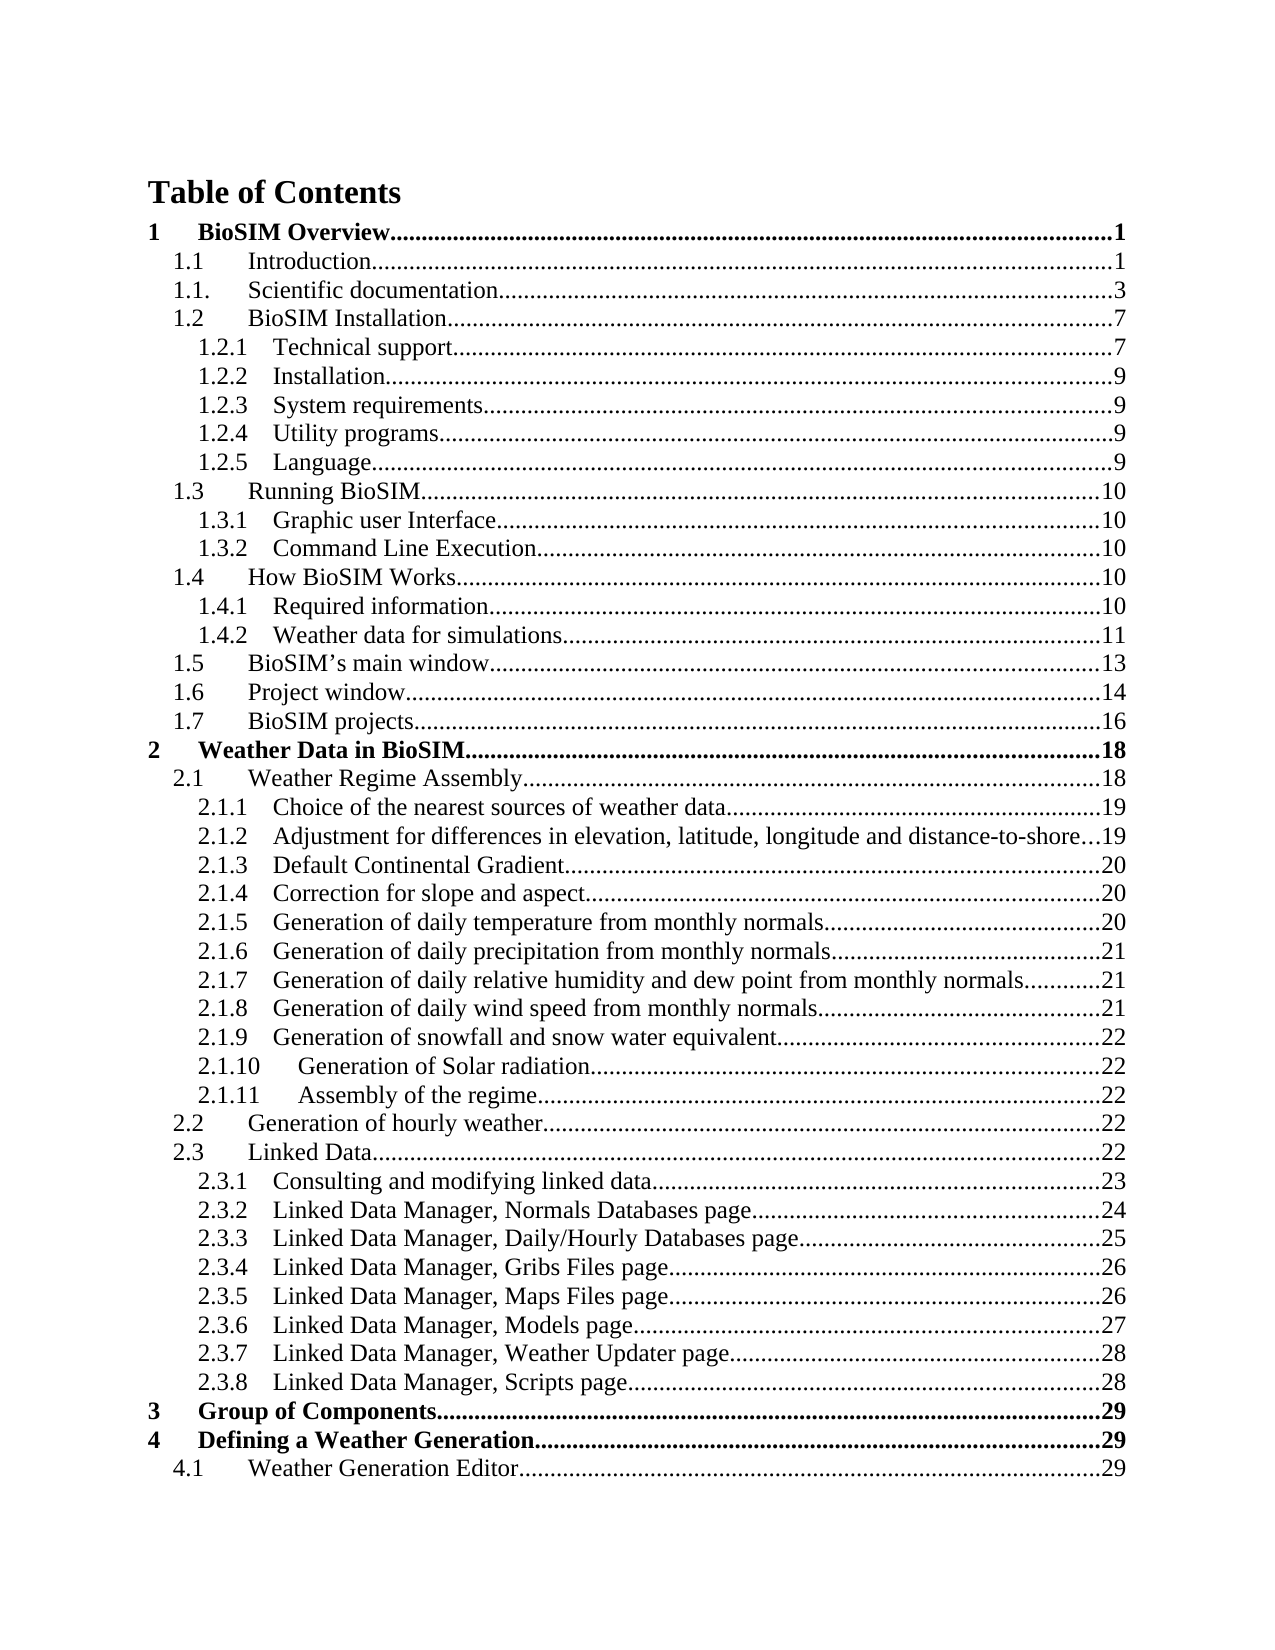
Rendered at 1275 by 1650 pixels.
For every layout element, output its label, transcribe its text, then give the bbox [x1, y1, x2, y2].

text 2.3.4 Linked Data Manager, Gribs Files page 26 [198, 1252, 1127, 1281]
text 1.4.2 Weather data for simulations 11 [198, 620, 1127, 648]
text 1.2 BioSIM Installation 7 [173, 303, 1127, 332]
text 2.1.5 Generation of daily temperature from monthly normals 20 [198, 907, 1127, 936]
text 2.3.1 Consulting and modifying linked data 23 [198, 1166, 1127, 1195]
text 2.1 Weather Regime Assembly 18 [173, 763, 1127, 792]
text 2.1.2 Adjustment for differences in elevation, latitude, longitude and distance-to-shore 19 [198, 821, 1127, 850]
text 1.2.3 System requirements 9 [198, 390, 1127, 418]
text 1 BioSIM Overview 1 [148, 217, 1127, 246]
text 2.1.10 Generation of Solar radiation 22 [198, 1051, 1127, 1080]
text 1.2.1 Technical support 7 [198, 332, 1127, 361]
text 2.1.4 Correction for slope and aspect 20 [198, 878, 1127, 907]
text 2.1.1 Choice of the nearest sources of weather data 19 [198, 792, 1127, 821]
text 1.4 How BioSIM Works 10 [173, 562, 1127, 591]
text 2.1.11 Assembly of the regime 22 [198, 1080, 1127, 1108]
text 4 Defining a Weather Generation 29 [148, 1425, 1127, 1453]
text 4.1 Weather Generation Editor 29 [173, 1453, 1127, 1482]
text 2.3.6 Linked Data Manager, Models page 27 [198, 1310, 1127, 1338]
text 1.7 BioSIM projects 16 [173, 706, 1127, 735]
text 1.3 Running BioSIM 10 [173, 476, 1127, 505]
text 2.3.7 Linked Data Manager, Weather Updater page 28 [198, 1338, 1127, 1367]
text 3 Group of Components 29 [148, 1396, 1127, 1425]
text 2.3.3 Linked Data Manager, Daily/Hourly Databases page 25 [198, 1223, 1127, 1252]
text 1.3.2 Command Line Execution 10 [198, 533, 1127, 562]
text 2.1.8 Generation of daily wind speed from monthly normals 21 [198, 993, 1127, 1022]
text 2 Weather Data in BioSIM 18 [148, 735, 1127, 763]
text 1.2.4 Utility programs 9 [198, 418, 1127, 447]
text 2.1.9 Generation of snowfall and snow water equivalent 22 [198, 1022, 1127, 1051]
title Table of Contents [148, 173, 1127, 211]
text 2.3.2 Linked Data Manager, Normals Databases page 24 [198, 1195, 1127, 1223]
text 2.1.7 Generation of daily relative humidity and dew point from monthly normals 21 [198, 965, 1127, 993]
text 2.2 Generation of hourly weather 22 [173, 1108, 1127, 1137]
text 1.3.1 Graphic user Interface 10 [198, 505, 1127, 533]
text 2.1.3 Default Continental Gradient 20 [198, 850, 1127, 878]
text 1.4.1 Required information 10 [198, 591, 1127, 620]
text 1.1. Scientific documentation 3 [173, 275, 1127, 303]
text 2.3 Linked Data 22 [173, 1137, 1127, 1166]
text 1.1 Introduction 1 [173, 246, 1127, 275]
text 1.2.5 Language 9 [198, 447, 1127, 476]
text 1.6 Project window 14 [173, 677, 1127, 706]
text 1.2.2 Installation 9 [198, 361, 1127, 390]
text 1.5 BioSIM’s main window 13 [173, 648, 1127, 677]
text 2.1.6 Generation of daily precipitation from monthly normals 21 [198, 936, 1127, 965]
text 2.3.5 Linked Data Manager, Maps Files page 26 [198, 1281, 1127, 1310]
text 2.3.8 Linked Data Manager, Scripts page 28 [198, 1367, 1127, 1396]
